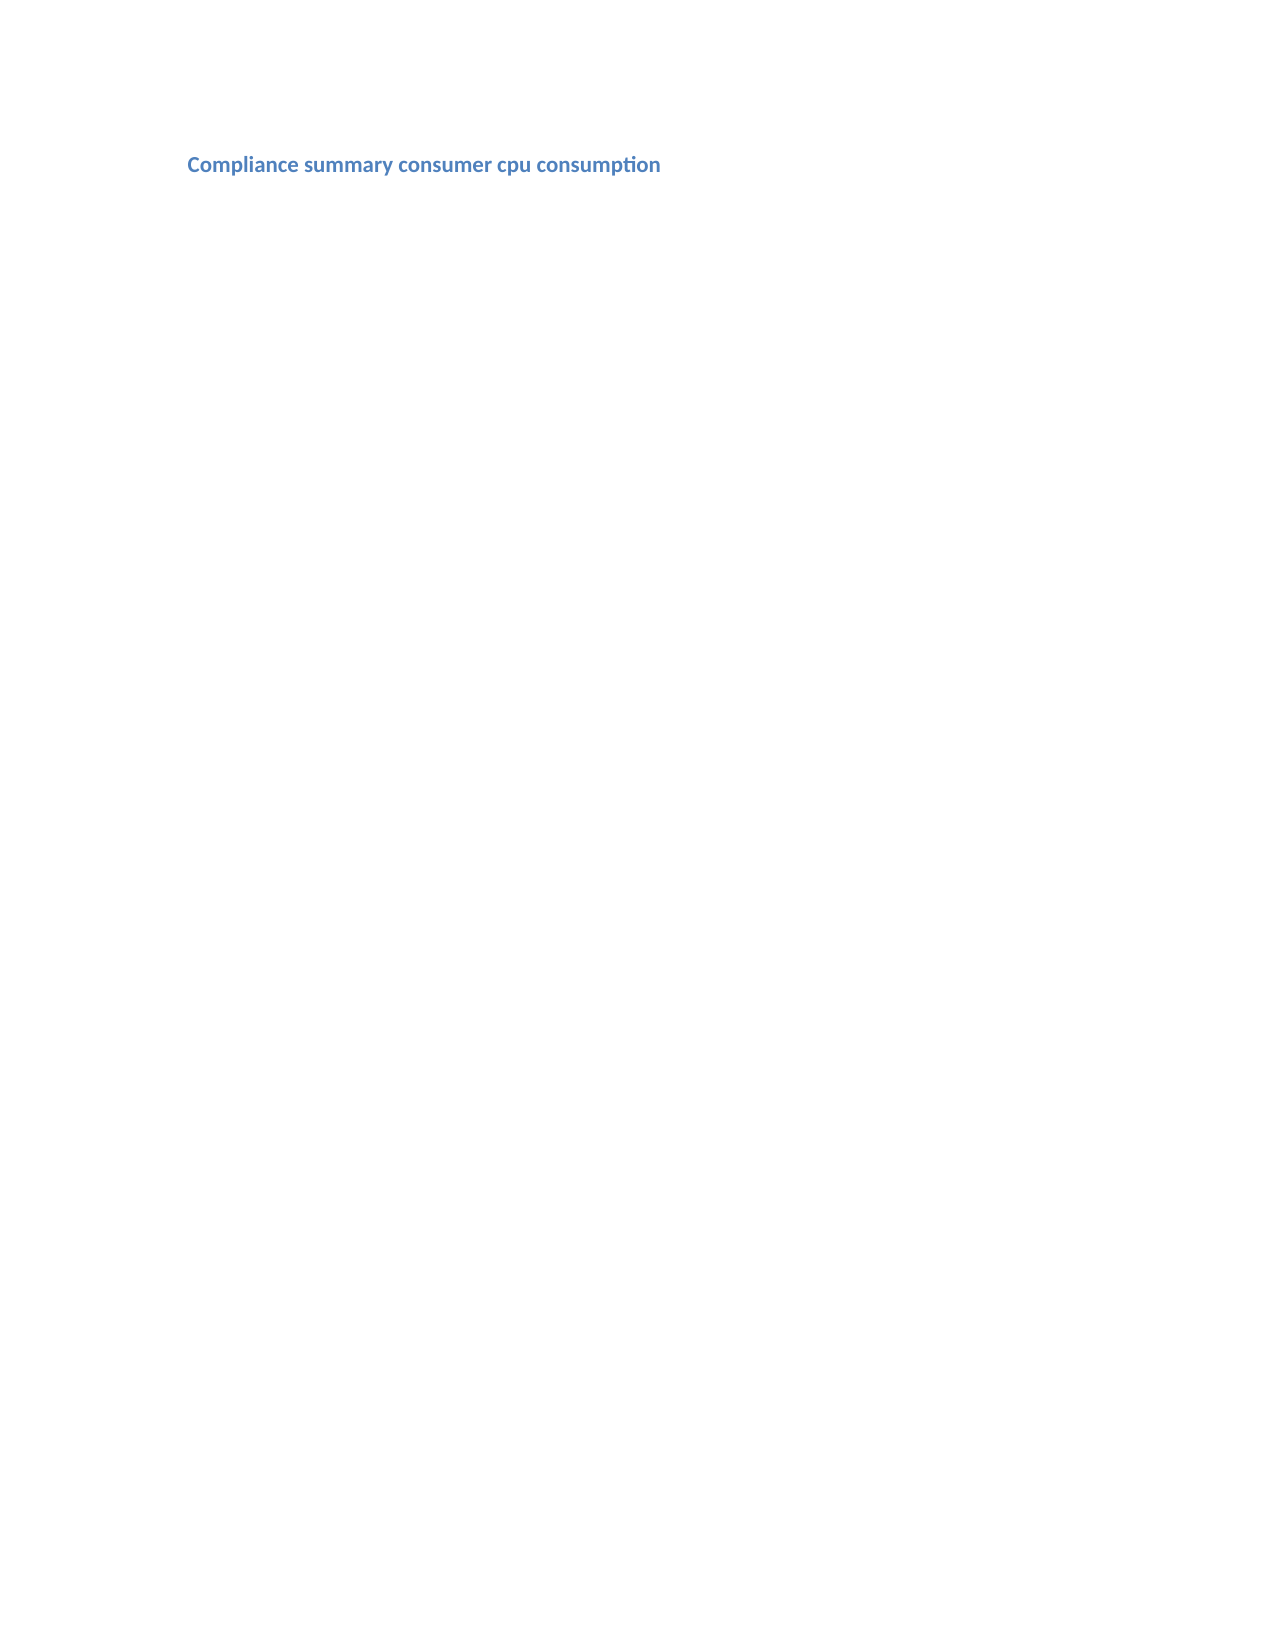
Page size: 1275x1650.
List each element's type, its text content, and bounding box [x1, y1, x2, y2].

subtitle Compliance summary consumer cpu consumption [187, 150, 1087, 178]
